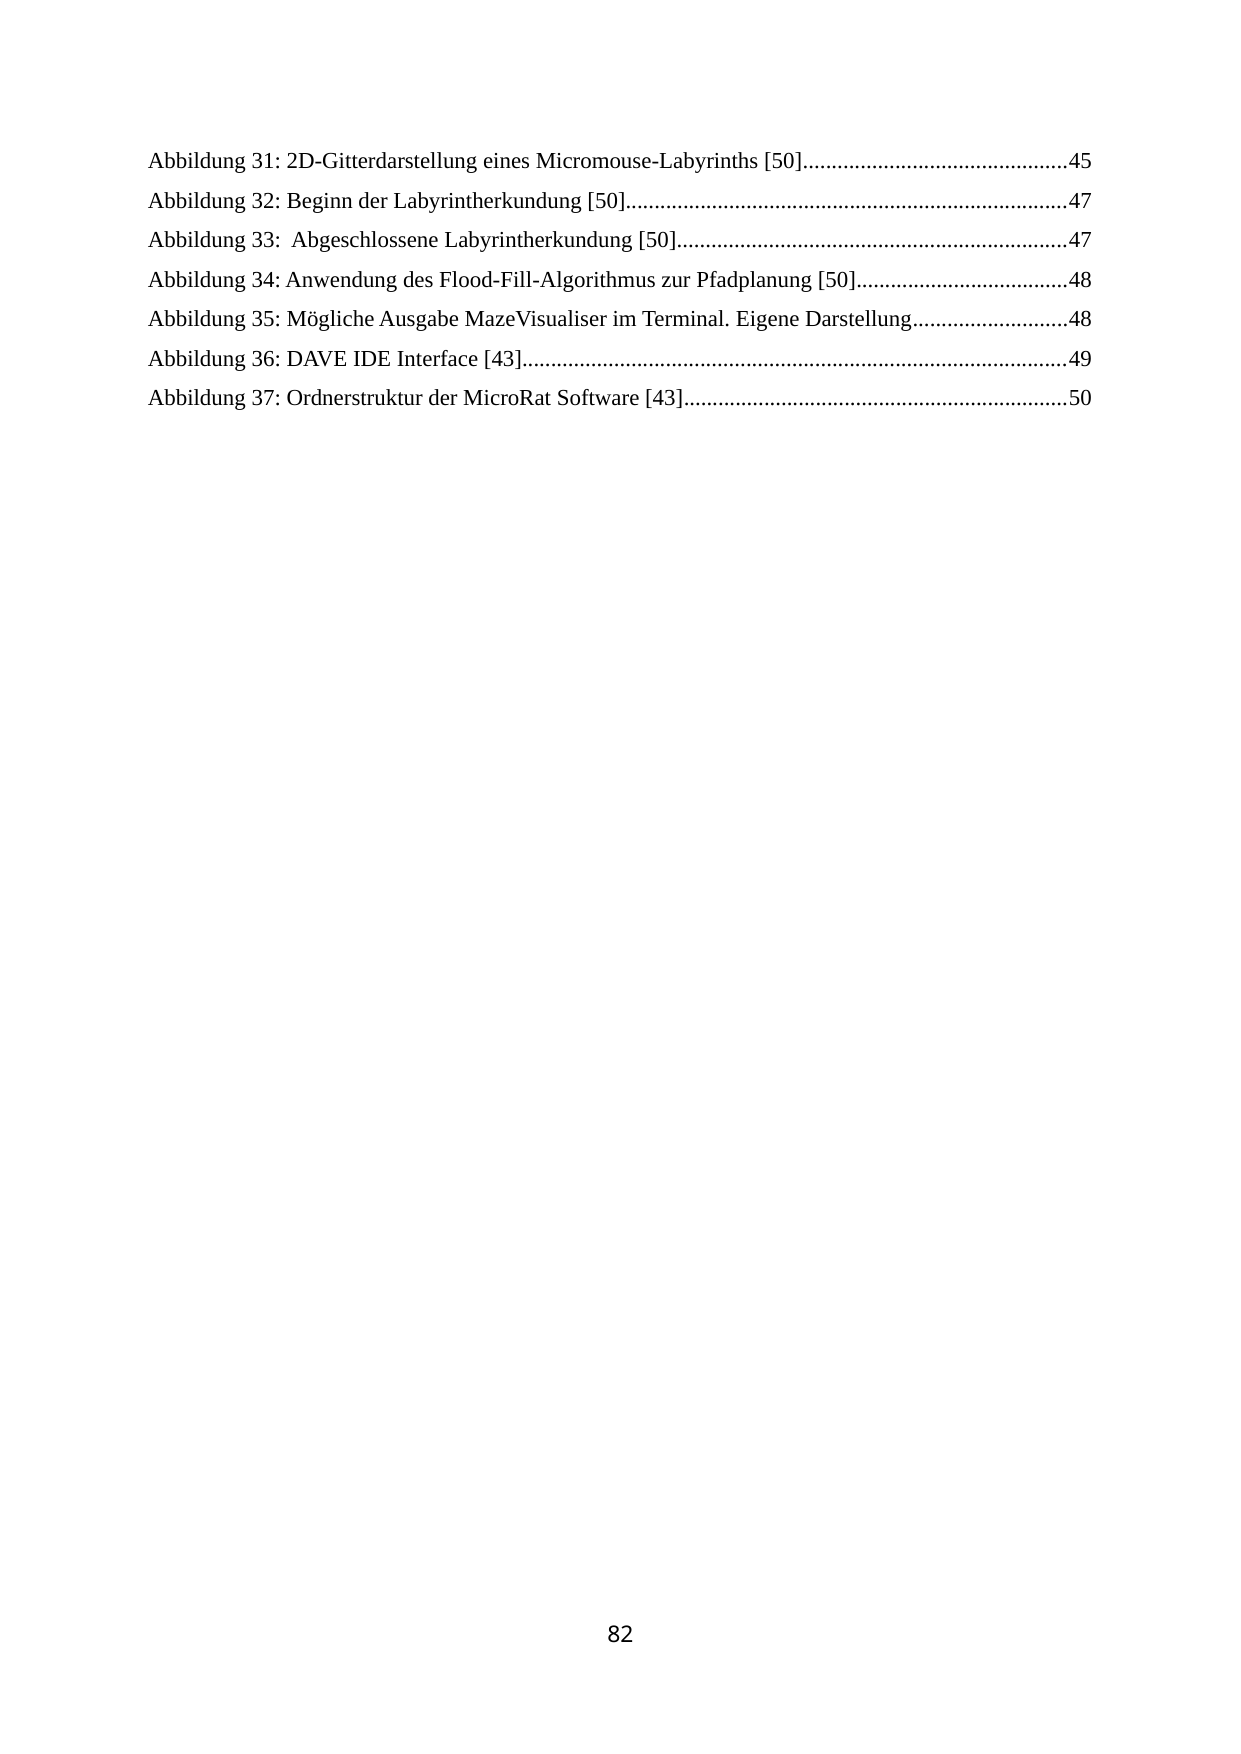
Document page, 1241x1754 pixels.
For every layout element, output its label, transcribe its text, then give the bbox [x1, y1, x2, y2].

text Abbildung 36: DAVE IDE Interface [43] 49 [148, 345, 1093, 371]
text Abbildung 37: Ordnerstruktur der MicroRat Software [43] 50 [148, 384, 1093, 411]
text Abbildung 32: Beginn der Labyrintherkundung [50] 47 [148, 187, 1093, 213]
text Abbildung 31: 2D-Gitterdarstellung eines Micromouse-Labyrinths [50] 45 [148, 148, 1093, 174]
text Abbildung 33: Abgeschlossene Labyrintherkundung [50] 47 [148, 227, 1093, 253]
text Abbildung 34: Anwendung des Flood-Fill-Algorithmus zur Pfadplanung [50] 48 [148, 266, 1093, 292]
text Abbildung 35: Mögliche Ausgabe MazeVisualiser im Terminal. Eigene Darstellung 48 [148, 306, 1093, 332]
